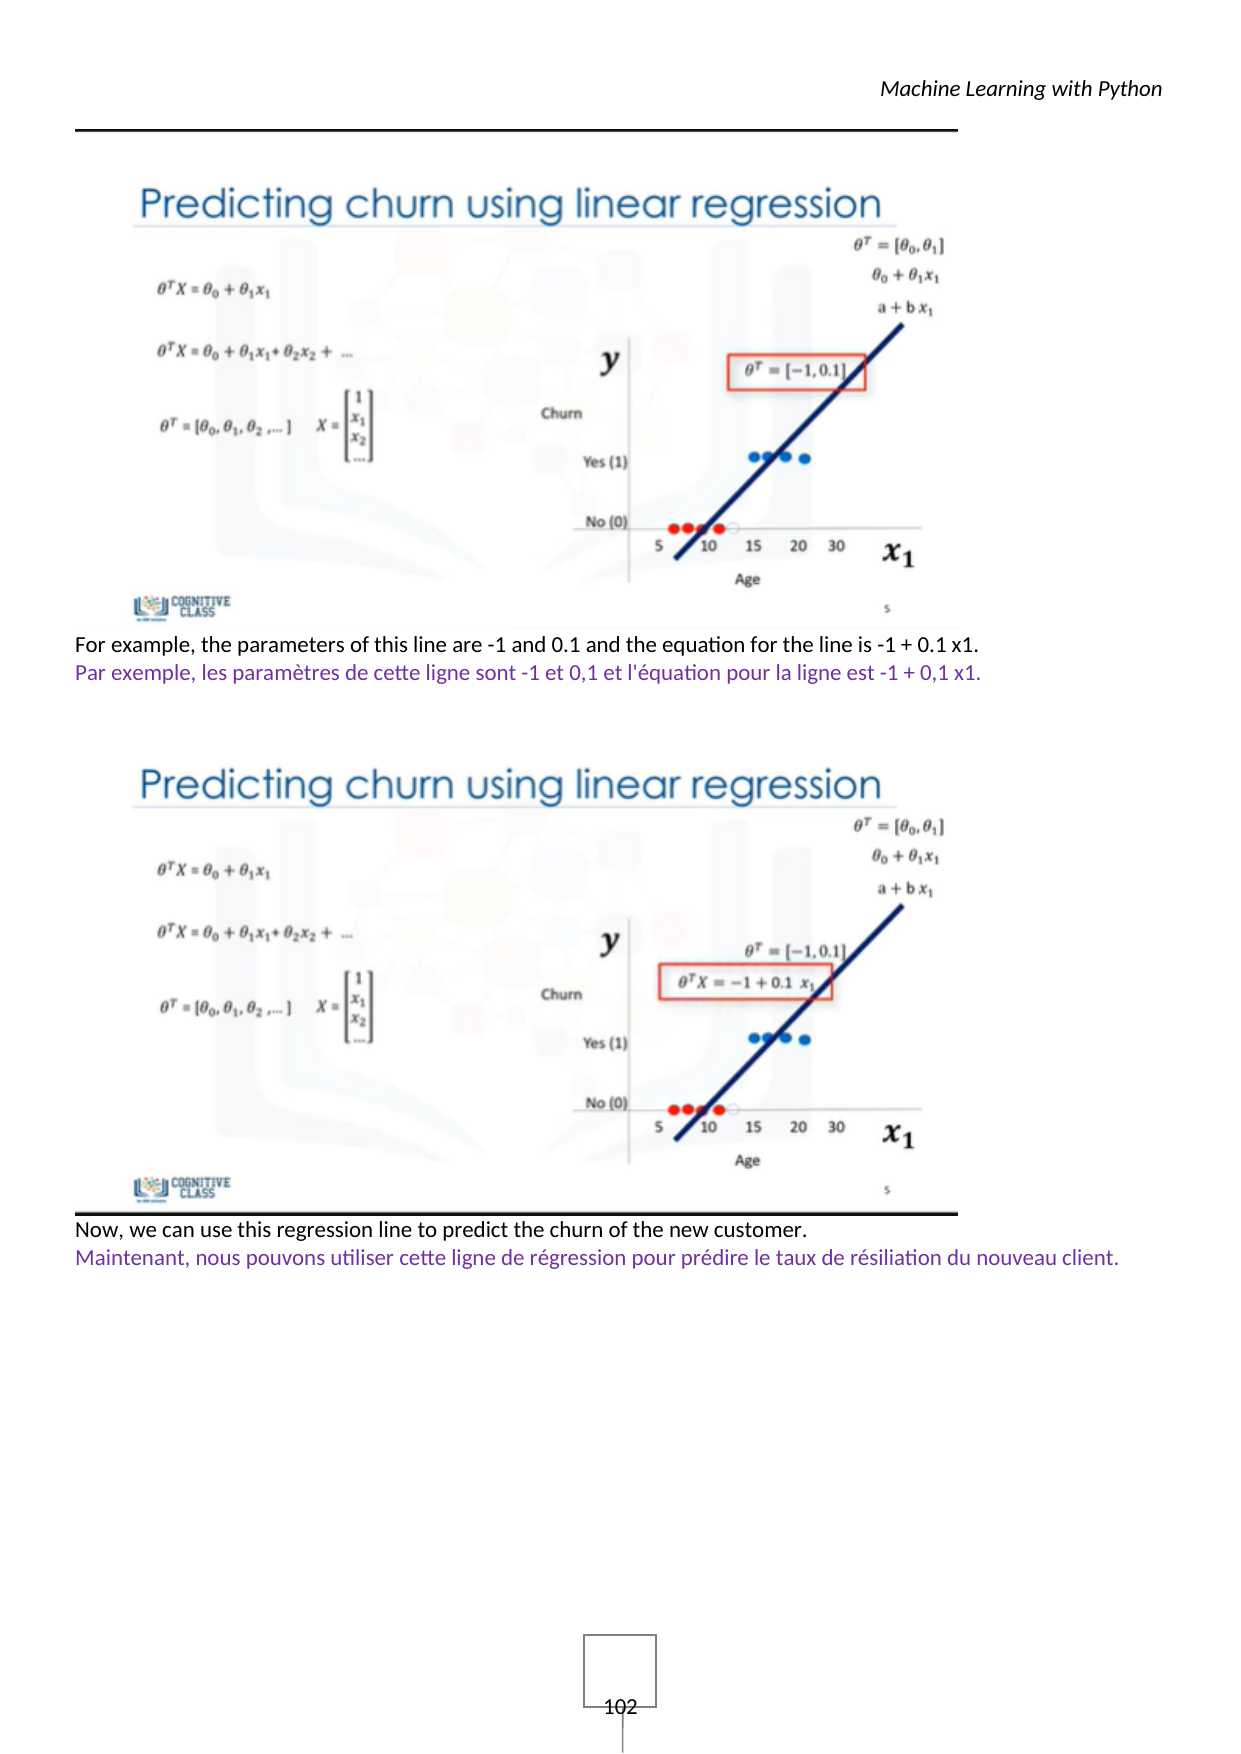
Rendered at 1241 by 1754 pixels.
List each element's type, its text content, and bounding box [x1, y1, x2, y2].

text For example, the parameters of this line are -1 and 0.1 and the equation for the line is -1 + 0.1 x1. [75, 630, 1165, 658]
text Maintenant, nous pouvons utiliser cette ligne de régression pour prédire le taux de résiliation du nouveau client. [75, 1243, 1165, 1272]
picture [75, 713, 958, 1216]
picture [75, 129, 958, 630]
text Par exemple, les paramètres de cette ligne sont -1 et 0,1 et l'équation pour la ligne est -1 + 0,1 x1. [75, 658, 1165, 686]
text Now, we can use this regression line to predict the churn of the new customer. [75, 1216, 1165, 1243]
